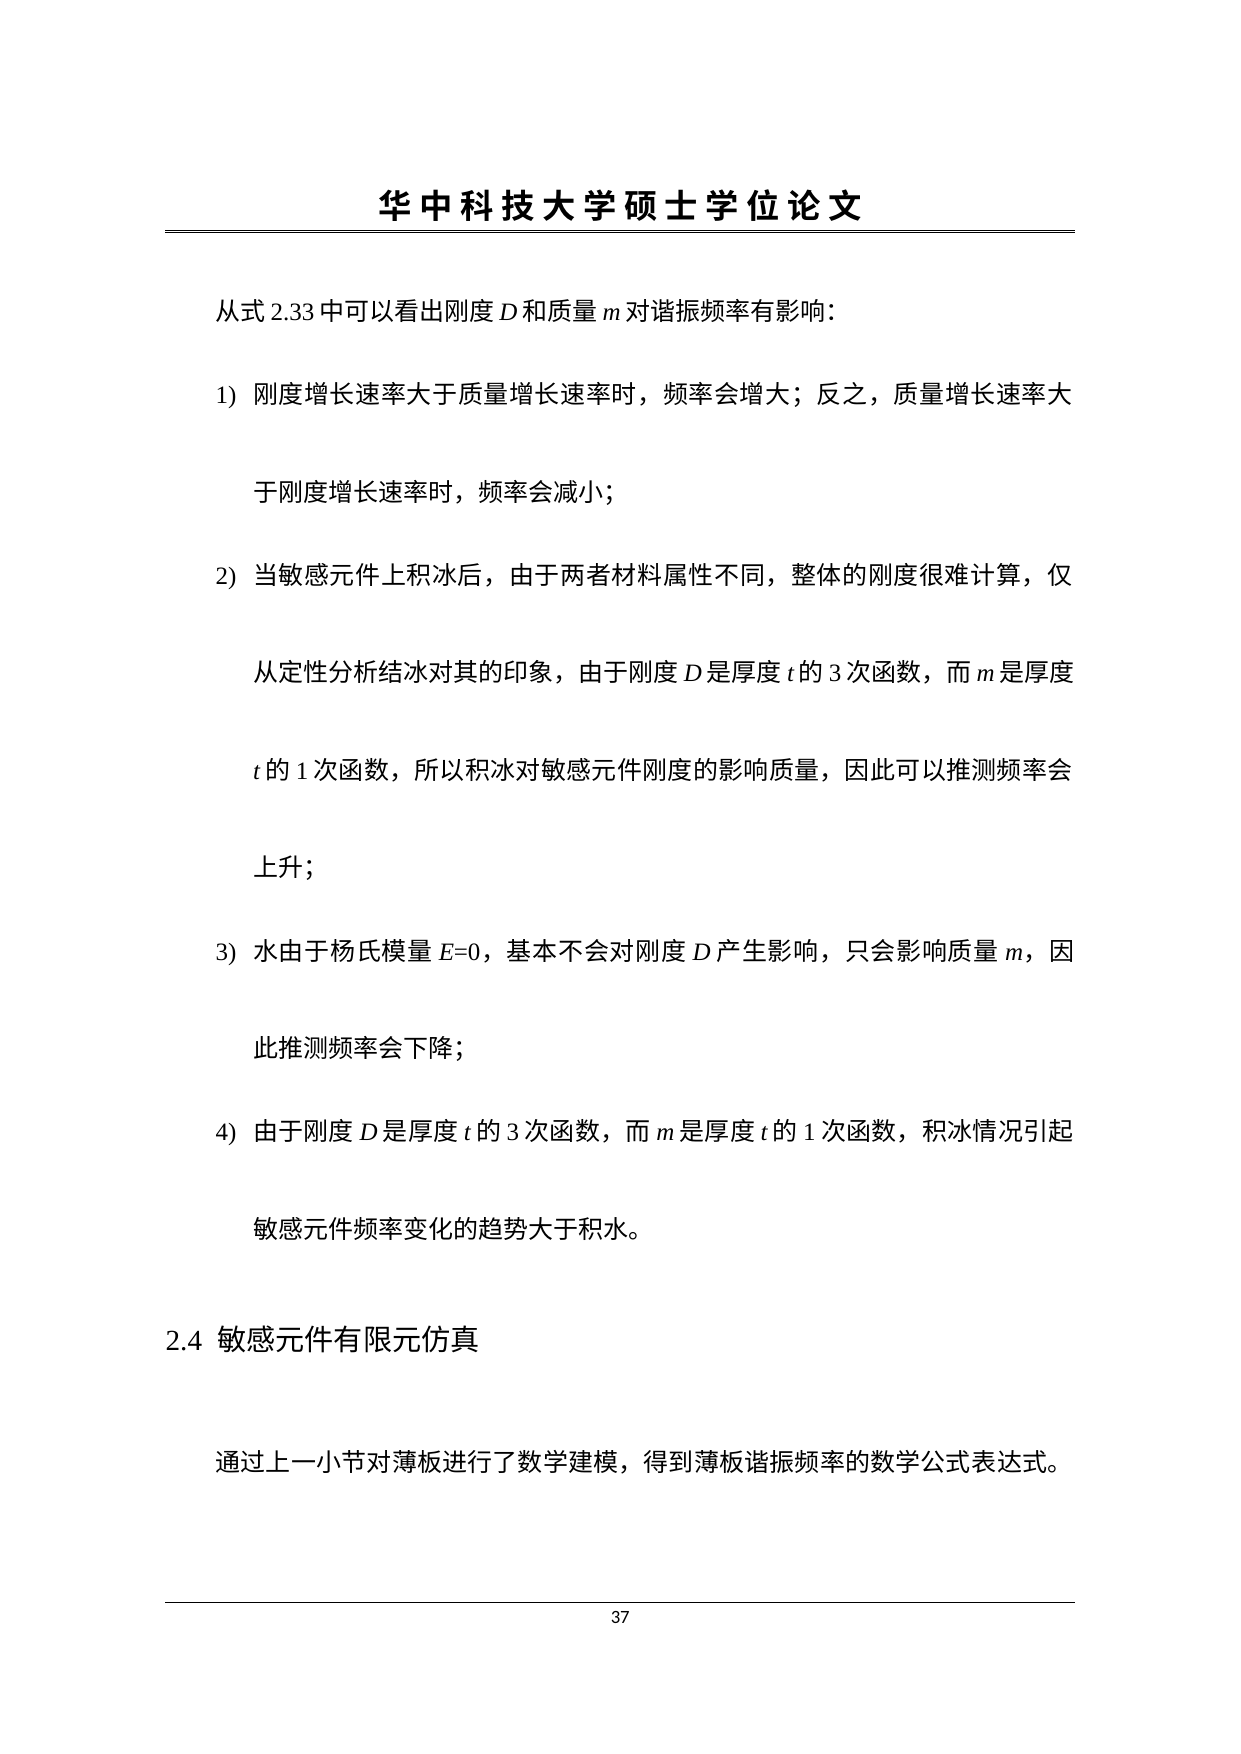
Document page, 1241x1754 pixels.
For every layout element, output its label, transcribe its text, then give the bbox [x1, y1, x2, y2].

list 敏感元件有限元仿真 [165, 1305, 1075, 1370]
list 当敏感元件上积冰后，由于两者材料属性不同，整体的刚度很难计算，仅从定性分析结冰对其的印象，由于刚度D是厚度t的3次函数，而m是厚度t的1次函数，所以积冰对敏感元件刚度的影响质量，因此可以推测频率会上升； [215, 541, 1075, 898]
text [165, 1428, 1075, 1493]
text 从式2.33中可以看出刚度D和质量m对谐振频率有影响： [165, 277, 1075, 342]
list 由于刚度D是厚度t的3次函数，而m是厚度t的1次函数，积冰情况引起敏感元件频率变化的趋势大于积水。 [215, 1097, 1075, 1260]
list 水由于杨氏模量E=0，基本不会对刚度D产生影响，只会影响质量m，因此推测频率会下降； [215, 917, 1075, 1079]
list 刚度增长速率大于质量增长速率时，频率会增大；反之，质量增长速率大于刚度增长速率时，频率会减小； [215, 360, 1075, 523]
